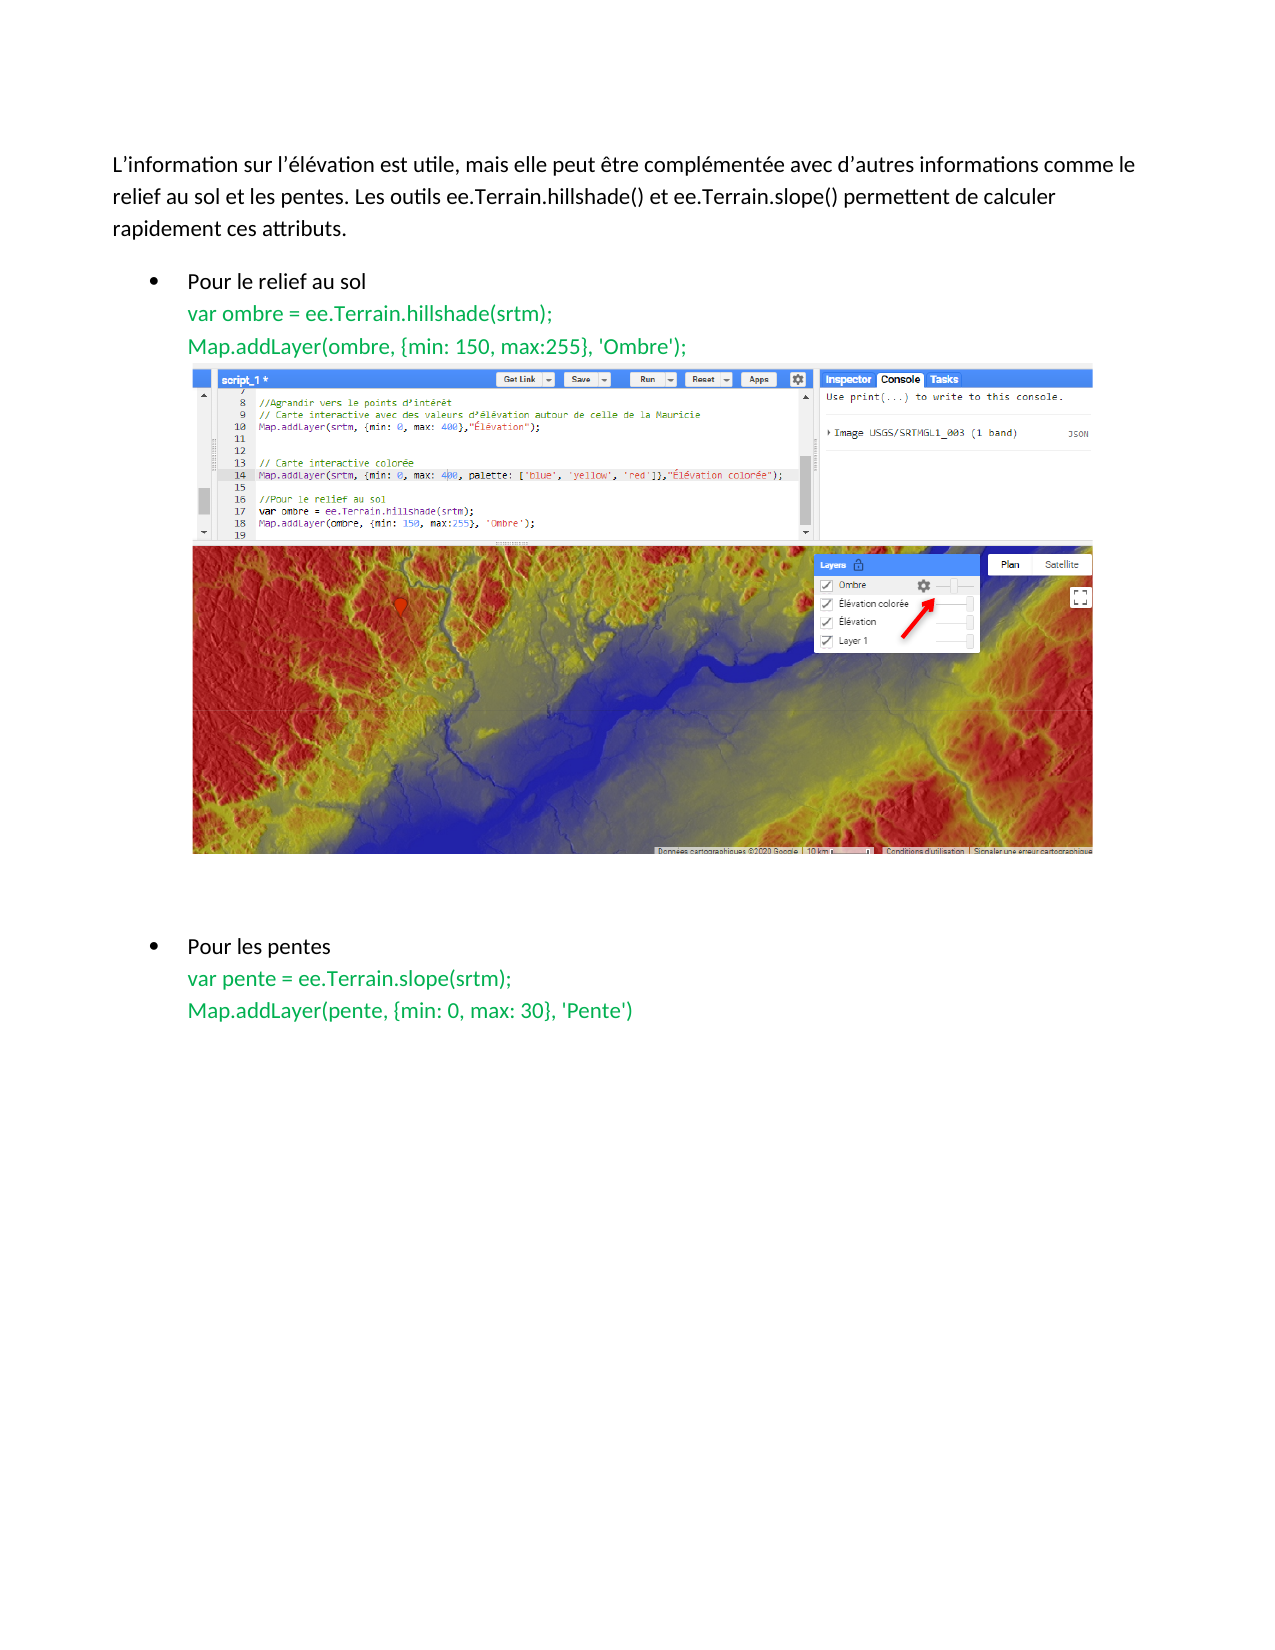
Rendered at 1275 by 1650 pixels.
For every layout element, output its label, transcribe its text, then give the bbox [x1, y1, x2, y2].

list Pour les pentes var pente = ee.Terrain.slope(srtm); Map.addLayer(pente, {min: 0, max: 30}, 'Pente') [150, 932, 1162, 1024]
text L’information sur l’élévation est utile, mais elle peut être complémentée avec d’autres informations comme le relief au sol et les pentes. Les outils ee.Terrain.hillshade() et ee.Terrain.slope() permettent de calculer rapidement ces attributs. [112, 150, 1162, 242]
picture [192, 363, 1093, 854]
list Pour le relief au sol var ombre = ee.Terrain.hillshade(srtm); Map.addLayer(ombre, {min: 150, max:255}, 'Ombre'); [150, 267, 1162, 360]
